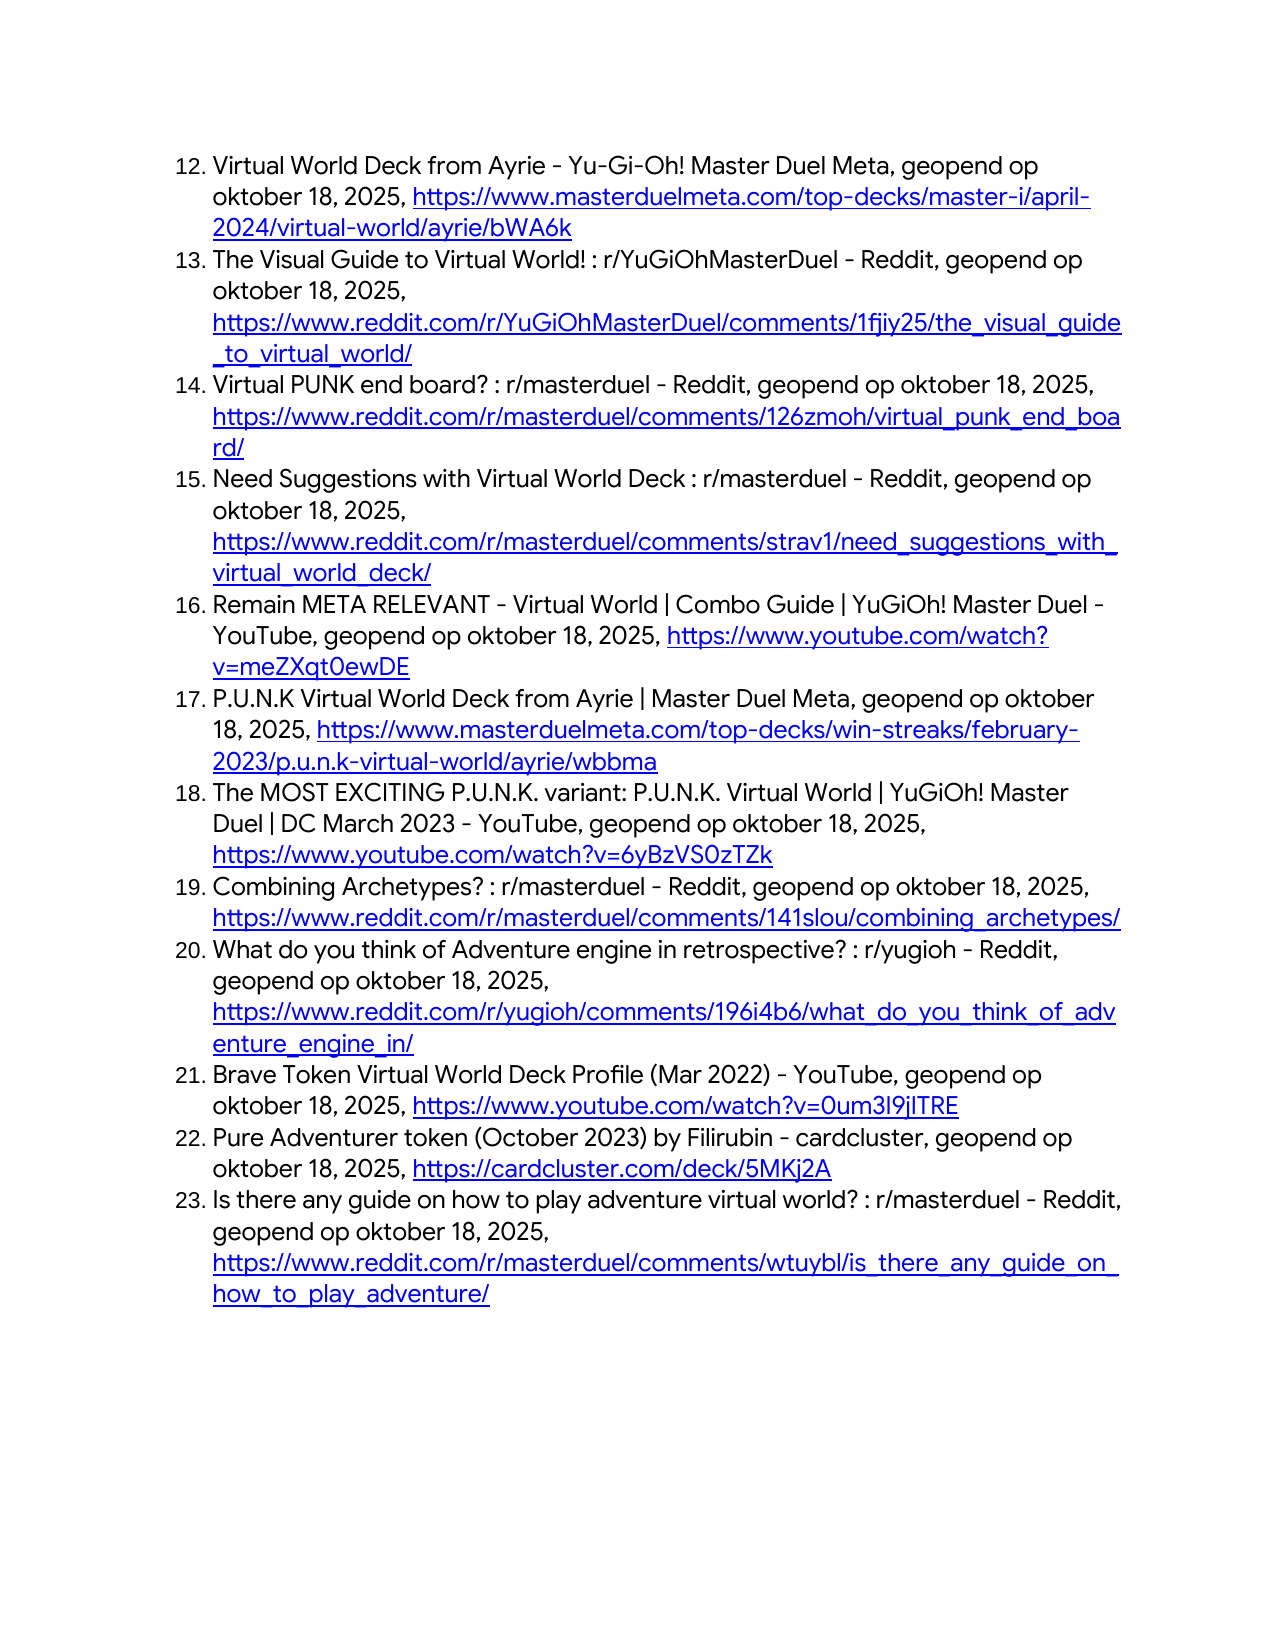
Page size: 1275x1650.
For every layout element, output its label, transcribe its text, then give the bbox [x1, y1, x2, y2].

list The Visual Guide to Virtual World! : r/YuGiOhMasterDuel - Reddit, geopend op oktober 18, 2025, https://www.reddit.com/r/YuGiOhMasterDuel/comments/1fjiy25/the_visual_guide_to_virtual_world/ [175, 244, 1125, 369]
list Remain META RELEVANT - Virtual World | Combo Guide | YuGiOh! Master Duel - YouTube, geopend op oktober 18, 2025, https://www.youtube.com/watch?v=meZXqt0ewDE [175, 589, 1125, 683]
list Virtual World Deck from Ayrie - Yu-Gi-Oh! Master Duel Meta, geopend op oktober 18, 2025, https://www.masterduelmeta.com/top-decks/master-i/april-2024/virtual-world/ayrie/bWA6k [175, 150, 1125, 244]
list Is there any guide on how to play adventure virtual world? : r/masterduel - Reddit, geopend op oktober 18, 2025, https://www.reddit.com/r/masterduel/comments/wtuybl/is_there_any_guide_on_how_to_play_adventure/ [175, 1185, 1125, 1310]
list What do you think of Adventure engine in retrospective? : r/yugioh - Reddit, geopend op oktober 18, 2025, https://www.reddit.com/r/yugioh/comments/196i4b6/what_do_you_think_of_adventure_engine_in/ [175, 934, 1125, 1059]
list Virtual PUNK end board? : r/masterduel - Reddit, geopend op oktober 18, 2025, https://www.reddit.com/r/masterduel/comments/126zmoh/virtual_punk_end_board/ [175, 369, 1125, 463]
list Combining Archetypes? : r/masterduel - Reddit, geopend op oktober 18, 2025, https://www.reddit.com/r/masterduel/comments/141slou/combining_archetypes/ [175, 871, 1125, 934]
list Need Suggestions with Virtual World Deck : r/masterduel - Reddit, geopend op oktober 18, 2025, https://www.reddit.com/r/masterduel/comments/strav1/need_suggestions_with_virtual_world_deck/ [175, 463, 1125, 589]
list Pure Adventurer token (October 2023) by Filirubin - cardcluster, geopend op oktober 18, 2025, https://cardcluster.com/deck/5MKj2A [175, 1122, 1125, 1185]
list P.U.N.K Virtual World Deck from Ayrie | Master Duel Meta, geopend op oktober 18, 2025, https://www.masterduelmeta.com/top-decks/win-streaks/february-2023/p.u.n.k-virtual-world/ayrie/wbbma [175, 683, 1125, 777]
list The MOST EXCITING P.U.N.K. variant: P.U.N.K. Virtual World | YuGiOh! Master Duel | DC March 2023 - YouTube, geopend op oktober 18, 2025, https://www.youtube.com/watch?v=6yBzVS0zTZk [175, 777, 1125, 871]
list Brave Token Virtual World Deck Profile (Mar 2022) - YouTube, geopend op oktober 18, 2025, https://www.youtube.com/watch?v=0um3I9jITRE [175, 1059, 1125, 1122]
